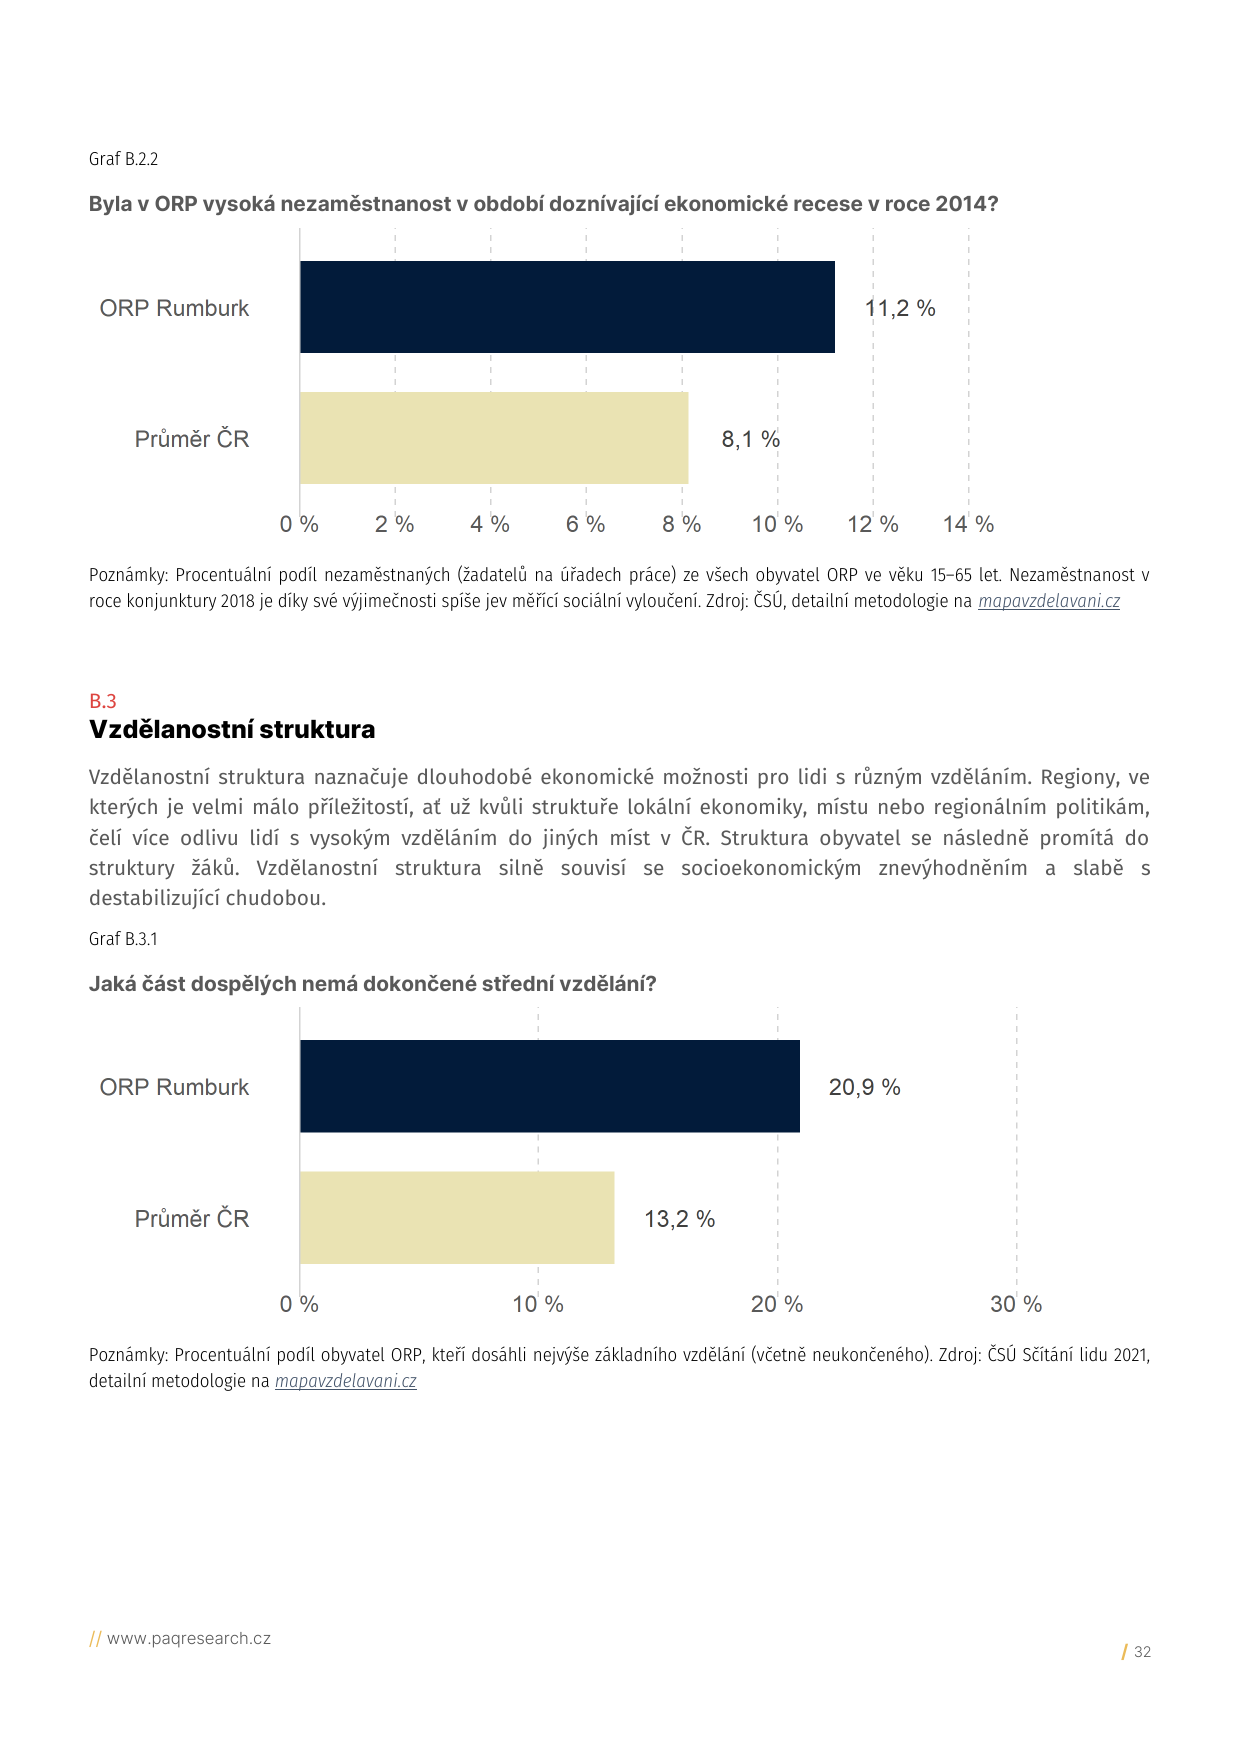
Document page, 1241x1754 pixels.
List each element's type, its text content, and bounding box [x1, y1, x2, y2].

text Vzdělanostní struktura naznačuje dlouhodobé ekonomické možnosti pro lidi s různým vzděláním. Regiony, ve kterých je velmi málo příležitostí, ať už kvůli struktuře lokální ekonomiky, místu nebo regionálním politikám, čelí více odlivu lidí s vysokým vzděláním do jiných míst v ČR. Struktura obyvatel se následně promítá do struktury žáků. Vzdělanostní struktura silně souvisí se socioekonomickým znevýhodněním a slabě s destabilizující chudobou. [89, 760, 1152, 911]
text Jaká část dospělých nemá dokončené střední vzdělání? [89, 966, 1152, 996]
text B.3 [89, 684, 1152, 714]
text Graf B.2.2 [89, 148, 1152, 170]
text Graf B.3.1 [89, 927, 1152, 950]
text Poznámky: Procentuální podíl obyvatel ORP, kteří dosáhli nejvýše základního vzdělání (včetně neukončeného). Zdroj: ČSÚ Sčítání lidu 2021, detailní metodologie na mapavzdelavani.cz [89, 1344, 1152, 1392]
picture [88, 216, 1139, 548]
text Byla v ORP vysoká nezaměstnanost v období doznívající ekonomické recese v roce 2014? [89, 186, 1152, 216]
picture [88, 996, 1139, 1328]
subtitle Vzdělanostní struktura [89, 714, 1152, 744]
text Poznámky: Procentuální podíl nezaměstnaných (žadatelů na úřadech práce) ze všech obyvatel ORP ve věku 15–65 let. Nezaměstnanost v roce konjunktury 2018 je díky své výjimečnosti spíše jev měřící sociální vyloučení. Zdroj: ČSÚ, detailní metodologie na mapavzdelavani.cz [89, 564, 1152, 613]
